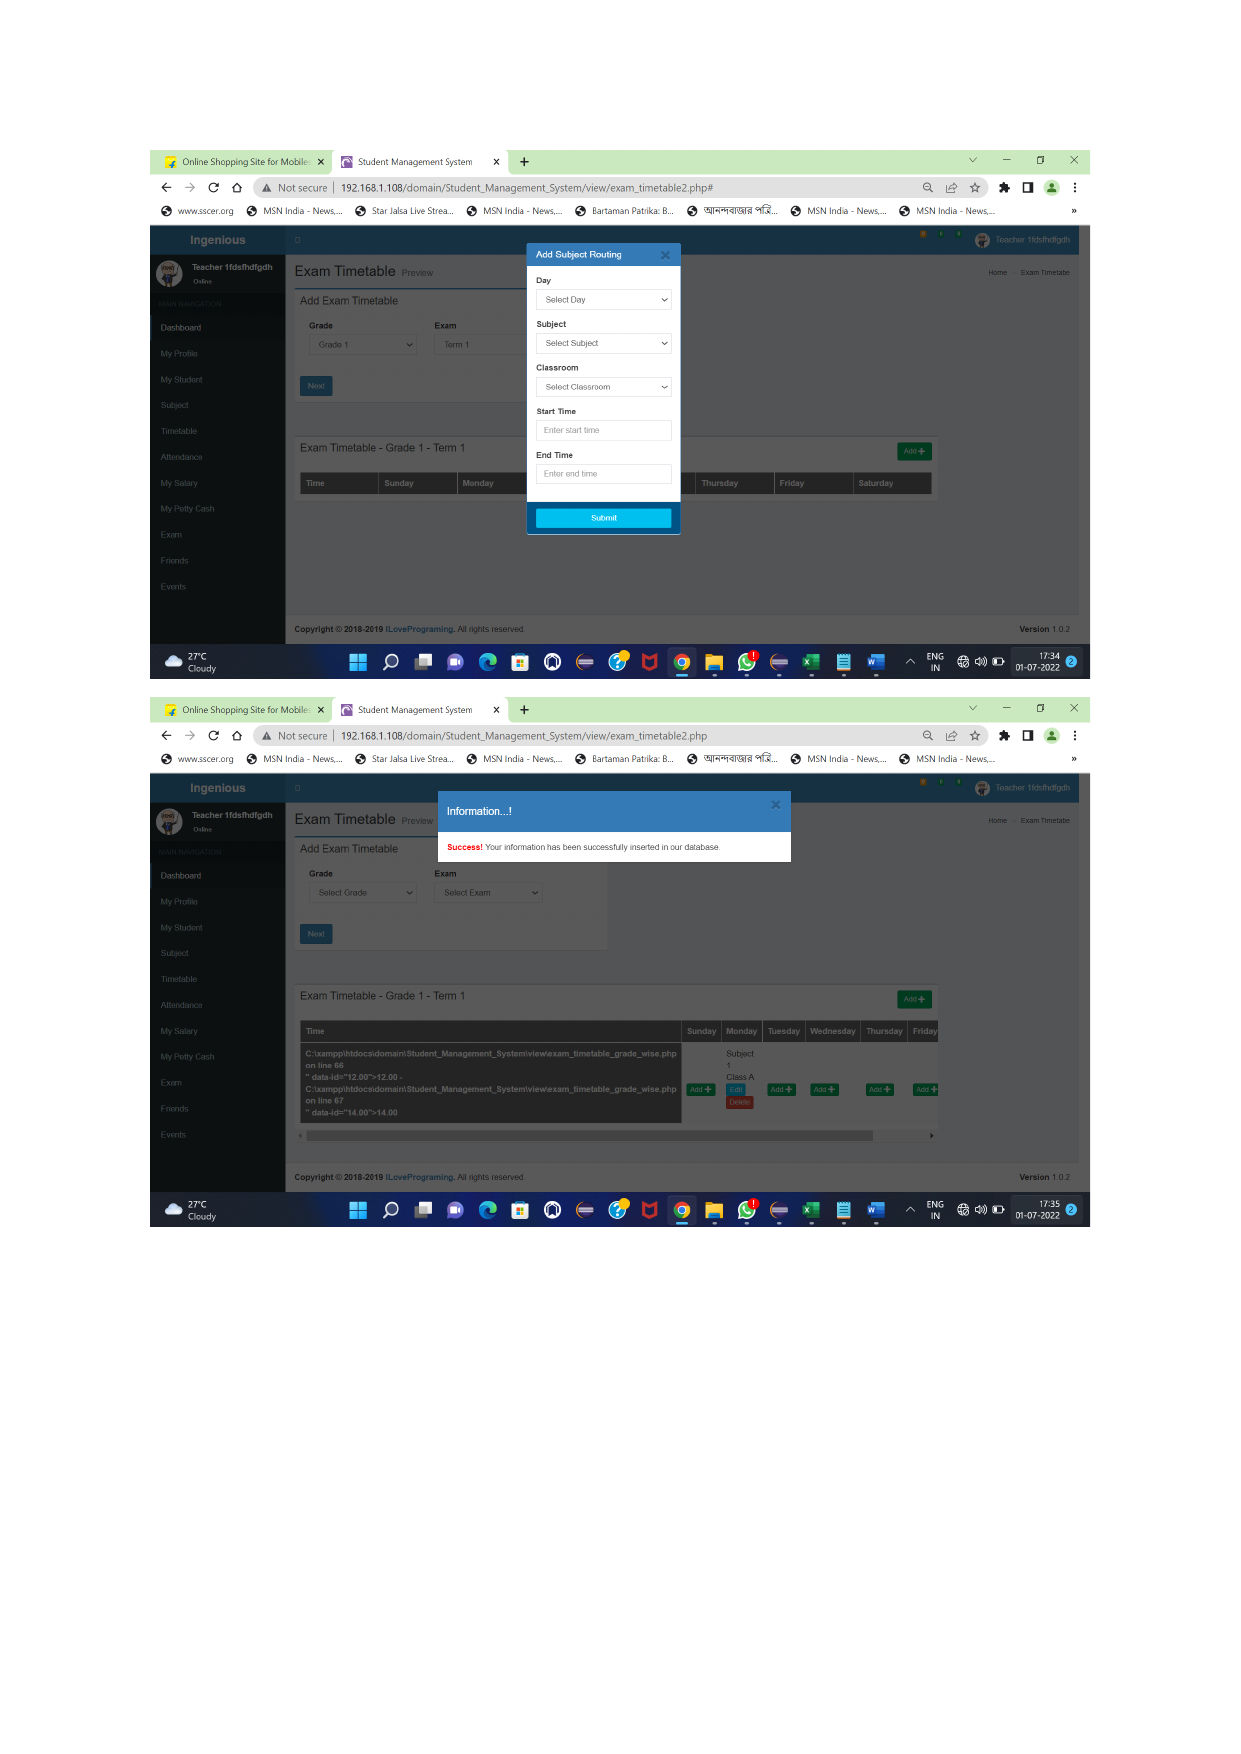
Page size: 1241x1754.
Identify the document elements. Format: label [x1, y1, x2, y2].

picture [150, 697, 1091, 1227]
picture [150, 150, 1091, 679]
